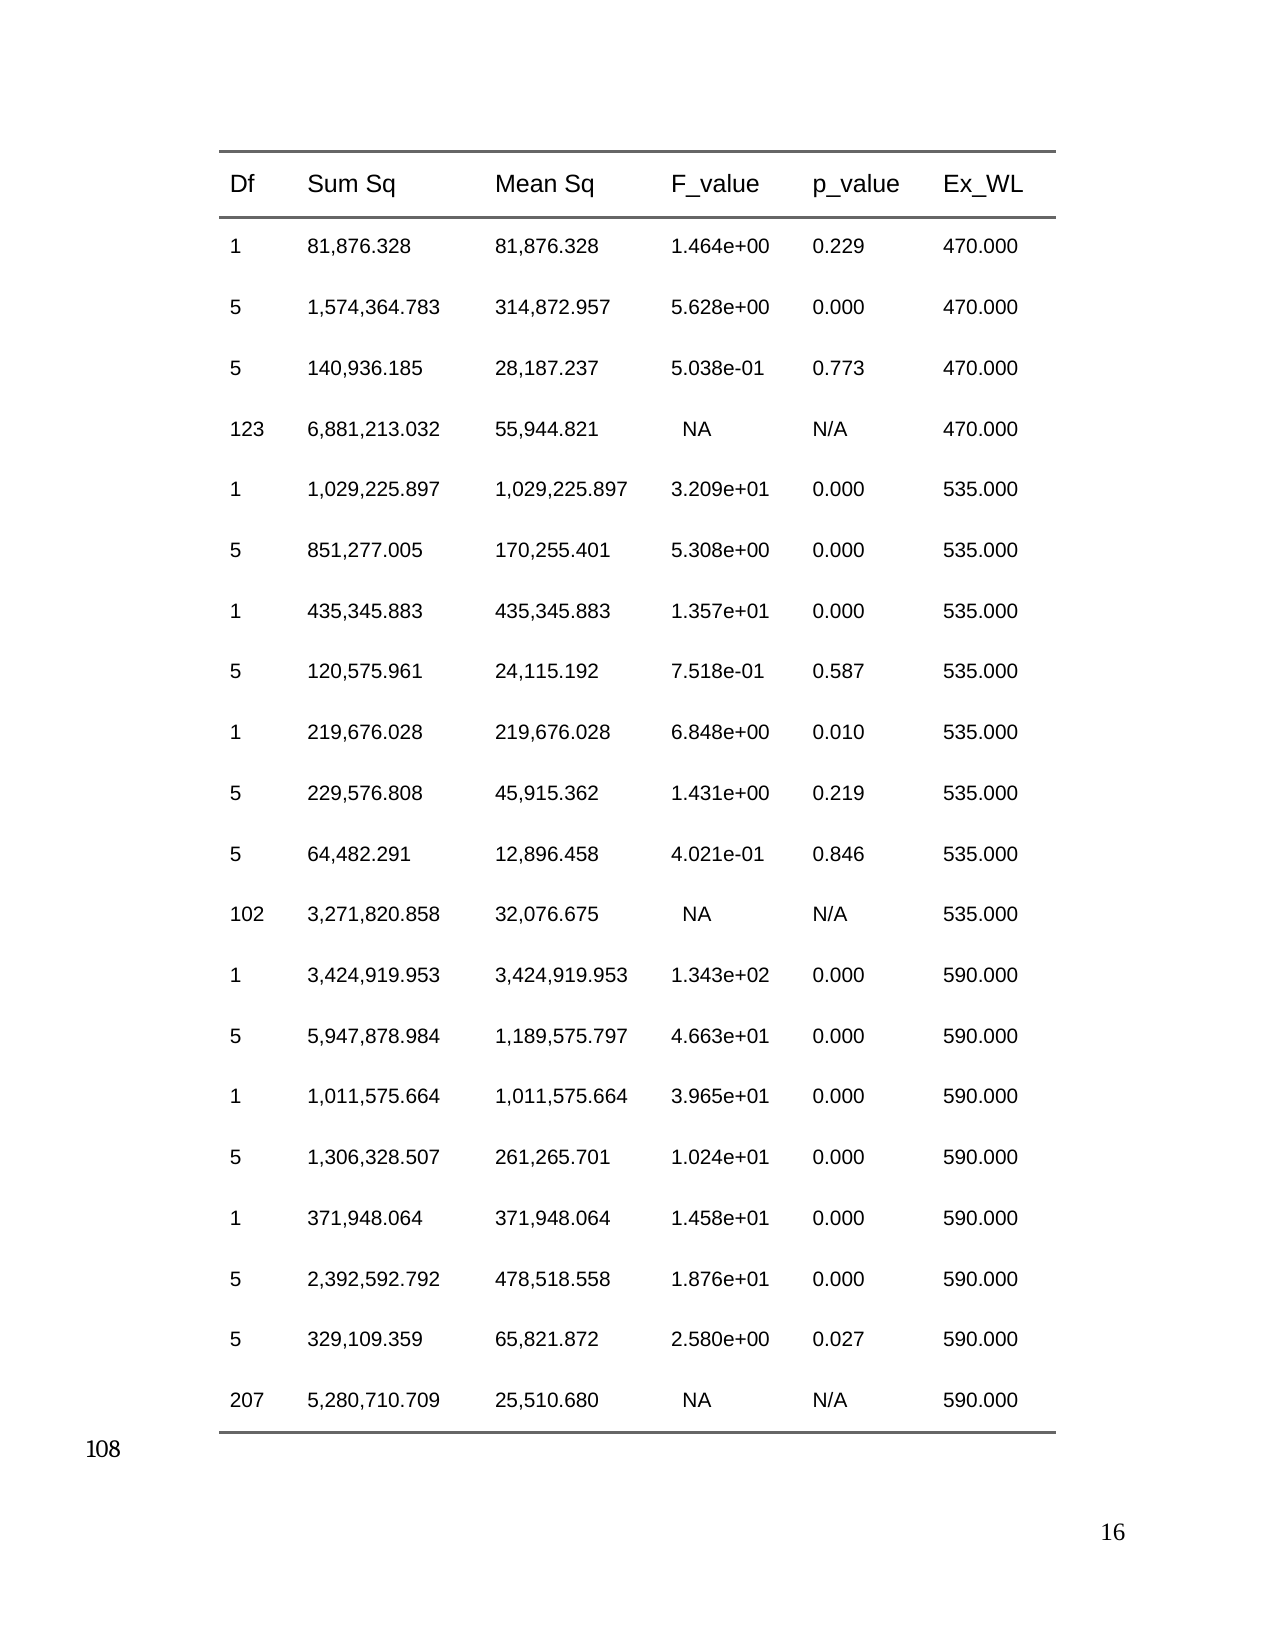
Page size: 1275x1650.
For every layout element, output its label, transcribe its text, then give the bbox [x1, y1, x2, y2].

table_cell 5,947,878.984 [297, 1005, 484, 1066]
table_cell 81,876.328 [297, 219, 484, 277]
table_cell 1,011,575.664 [297, 1066, 484, 1127]
table_cell 0.587 [802, 641, 932, 702]
table_cell 0.846 [802, 823, 932, 884]
table_cell 535.000 [933, 702, 1056, 762]
table_cell 1.431e+00 [660, 763, 802, 823]
table_cell 1.343e+02 [660, 945, 802, 1005]
table_cell NA [660, 1370, 802, 1431]
table_cell 371,948.064 [297, 1188, 484, 1248]
table_cell 229,576.808 [297, 763, 484, 823]
table_cell 1.024e+01 [660, 1127, 802, 1188]
table_cell 3,424,919.953 [484, 945, 660, 1005]
table_cell 120,575.961 [297, 641, 484, 702]
table_cell 12,896.458 [484, 823, 660, 884]
table_cell 5 [219, 641, 297, 702]
table_header p_value [802, 153, 932, 216]
table_cell 2,392,592.792 [297, 1248, 484, 1309]
table_cell 25,510.680 [484, 1370, 660, 1431]
table_cell 470.000 [933, 277, 1056, 337]
table_cell 0.000 [802, 459, 932, 519]
table_cell 590.000 [933, 945, 1056, 1005]
table_cell N/A [802, 884, 932, 945]
table_header Sum Sq [297, 153, 484, 216]
table_cell 5 [219, 1309, 297, 1370]
table_cell 5 [219, 277, 297, 337]
table_cell 6.848e+00 [660, 702, 802, 762]
table_cell 1 [219, 219, 297, 277]
table_cell 3,424,919.953 [297, 945, 484, 1005]
table_cell 1.876e+01 [660, 1248, 802, 1309]
table_cell 435,345.883 [297, 580, 484, 641]
table_cell 470.000 [933, 219, 1056, 277]
table_cell 45,915.362 [484, 763, 660, 823]
table_cell 207 [219, 1370, 297, 1431]
table_cell 1 [219, 1188, 297, 1248]
table_cell 28,187.237 [484, 338, 660, 398]
table_cell 1,029,225.897 [484, 459, 660, 519]
table_cell 64,482.291 [297, 823, 484, 884]
table_cell 535.000 [933, 763, 1056, 823]
table_cell 1,011,575.664 [484, 1066, 660, 1127]
table_cell 170,255.401 [484, 520, 660, 580]
table_cell 535.000 [933, 823, 1056, 884]
table_cell 5,280,710.709 [297, 1370, 484, 1431]
table_header Ex_WL [933, 153, 1056, 216]
table_cell 590.000 [933, 1309, 1056, 1370]
table_cell 3.965e+01 [660, 1066, 802, 1127]
table_cell 4.021e-01 [660, 823, 802, 884]
table_cell 478,518.558 [484, 1248, 660, 1309]
table_cell 590.000 [933, 1127, 1056, 1188]
table_cell 314,872.957 [484, 277, 660, 337]
table_cell 55,944.821 [484, 398, 660, 459]
table_cell 0.219 [802, 763, 932, 823]
table_cell 0.000 [802, 1005, 932, 1066]
table_cell 81,876.328 [484, 219, 660, 277]
table_cell 65,821.872 [484, 1309, 660, 1370]
table_cell 535.000 [933, 884, 1056, 945]
table_cell 219,676.028 [297, 702, 484, 762]
table_cell 1 [219, 459, 297, 519]
table_cell 24,115.192 [484, 641, 660, 702]
table_cell 5.038e-01 [660, 338, 802, 398]
table_cell NA [660, 398, 802, 459]
table_cell 1 [219, 945, 297, 1005]
table_cell 590.000 [933, 1370, 1056, 1431]
table_cell 5 [219, 823, 297, 884]
table_cell 0.000 [802, 580, 932, 641]
table_cell 0.000 [802, 1066, 932, 1127]
table_cell N/A [802, 398, 932, 459]
table_cell 3.209e+01 [660, 459, 802, 519]
table_cell 5.628e+00 [660, 277, 802, 337]
table_cell 1.357e+01 [660, 580, 802, 641]
table_cell 5 [219, 338, 297, 398]
table_cell 0.000 [802, 277, 932, 337]
table_cell 5.308e+00 [660, 520, 802, 580]
table_cell 4.663e+01 [660, 1005, 802, 1066]
table_cell 3,271,820.858 [297, 884, 484, 945]
table_cell 0.000 [802, 1248, 932, 1309]
table_cell 435,345.883 [484, 580, 660, 641]
table_cell 0.000 [802, 945, 932, 1005]
table_cell 102 [219, 884, 297, 945]
table_cell 590.000 [933, 1248, 1056, 1309]
table_cell 0.027 [802, 1309, 932, 1370]
table_cell 1,306,328.507 [297, 1127, 484, 1188]
table_cell 6,881,213.032 [297, 398, 484, 459]
table_cell 535.000 [933, 520, 1056, 580]
table_cell 0.773 [802, 338, 932, 398]
table_cell 1.458e+01 [660, 1188, 802, 1248]
table_cell 1 [219, 580, 297, 641]
table_cell 1,189,575.797 [484, 1005, 660, 1066]
table_cell 5 [219, 1127, 297, 1188]
table_cell N/A [802, 1370, 932, 1431]
table_cell 470.000 [933, 338, 1056, 398]
table_cell 590.000 [933, 1066, 1056, 1127]
table_cell 7.518e-01 [660, 641, 802, 702]
table_header Df [219, 153, 297, 216]
table_cell 535.000 [933, 459, 1056, 519]
table_cell 535.000 [933, 641, 1056, 702]
table_cell 140,936.185 [297, 338, 484, 398]
table_cell 470.000 [933, 398, 1056, 459]
table_cell 1,574,364.783 [297, 277, 484, 337]
table_cell 32,076.675 [484, 884, 660, 945]
table_cell 5 [219, 763, 297, 823]
table_cell 5 [219, 1005, 297, 1066]
table_cell 5 [219, 1248, 297, 1309]
table_cell 590.000 [933, 1188, 1056, 1248]
table_cell 0.000 [802, 1127, 932, 1188]
table_cell 1 [219, 702, 297, 762]
table_cell 0.000 [802, 520, 932, 580]
table_header Mean Sq [484, 153, 660, 216]
table_cell 5 [219, 520, 297, 580]
table_cell 851,277.005 [297, 520, 484, 580]
table_cell NA [660, 884, 802, 945]
table_header F_value [660, 153, 802, 216]
table_cell 0.000 [802, 1188, 932, 1248]
table_cell 1.464e+00 [660, 219, 802, 277]
table_cell 2.580e+00 [660, 1309, 802, 1370]
table_cell 371,948.064 [484, 1188, 660, 1248]
table_cell 0.010 [802, 702, 932, 762]
table_cell 1 [219, 1066, 297, 1127]
table_cell 261,265.701 [484, 1127, 660, 1188]
table_cell 329,109.359 [297, 1309, 484, 1370]
table_cell 1,029,225.897 [297, 459, 484, 519]
table_cell 535.000 [933, 580, 1056, 641]
table_cell 123 [219, 398, 297, 459]
table_cell 590.000 [933, 1005, 1056, 1066]
table_cell 0.229 [802, 219, 932, 277]
table_cell 219,676.028 [484, 702, 660, 762]
